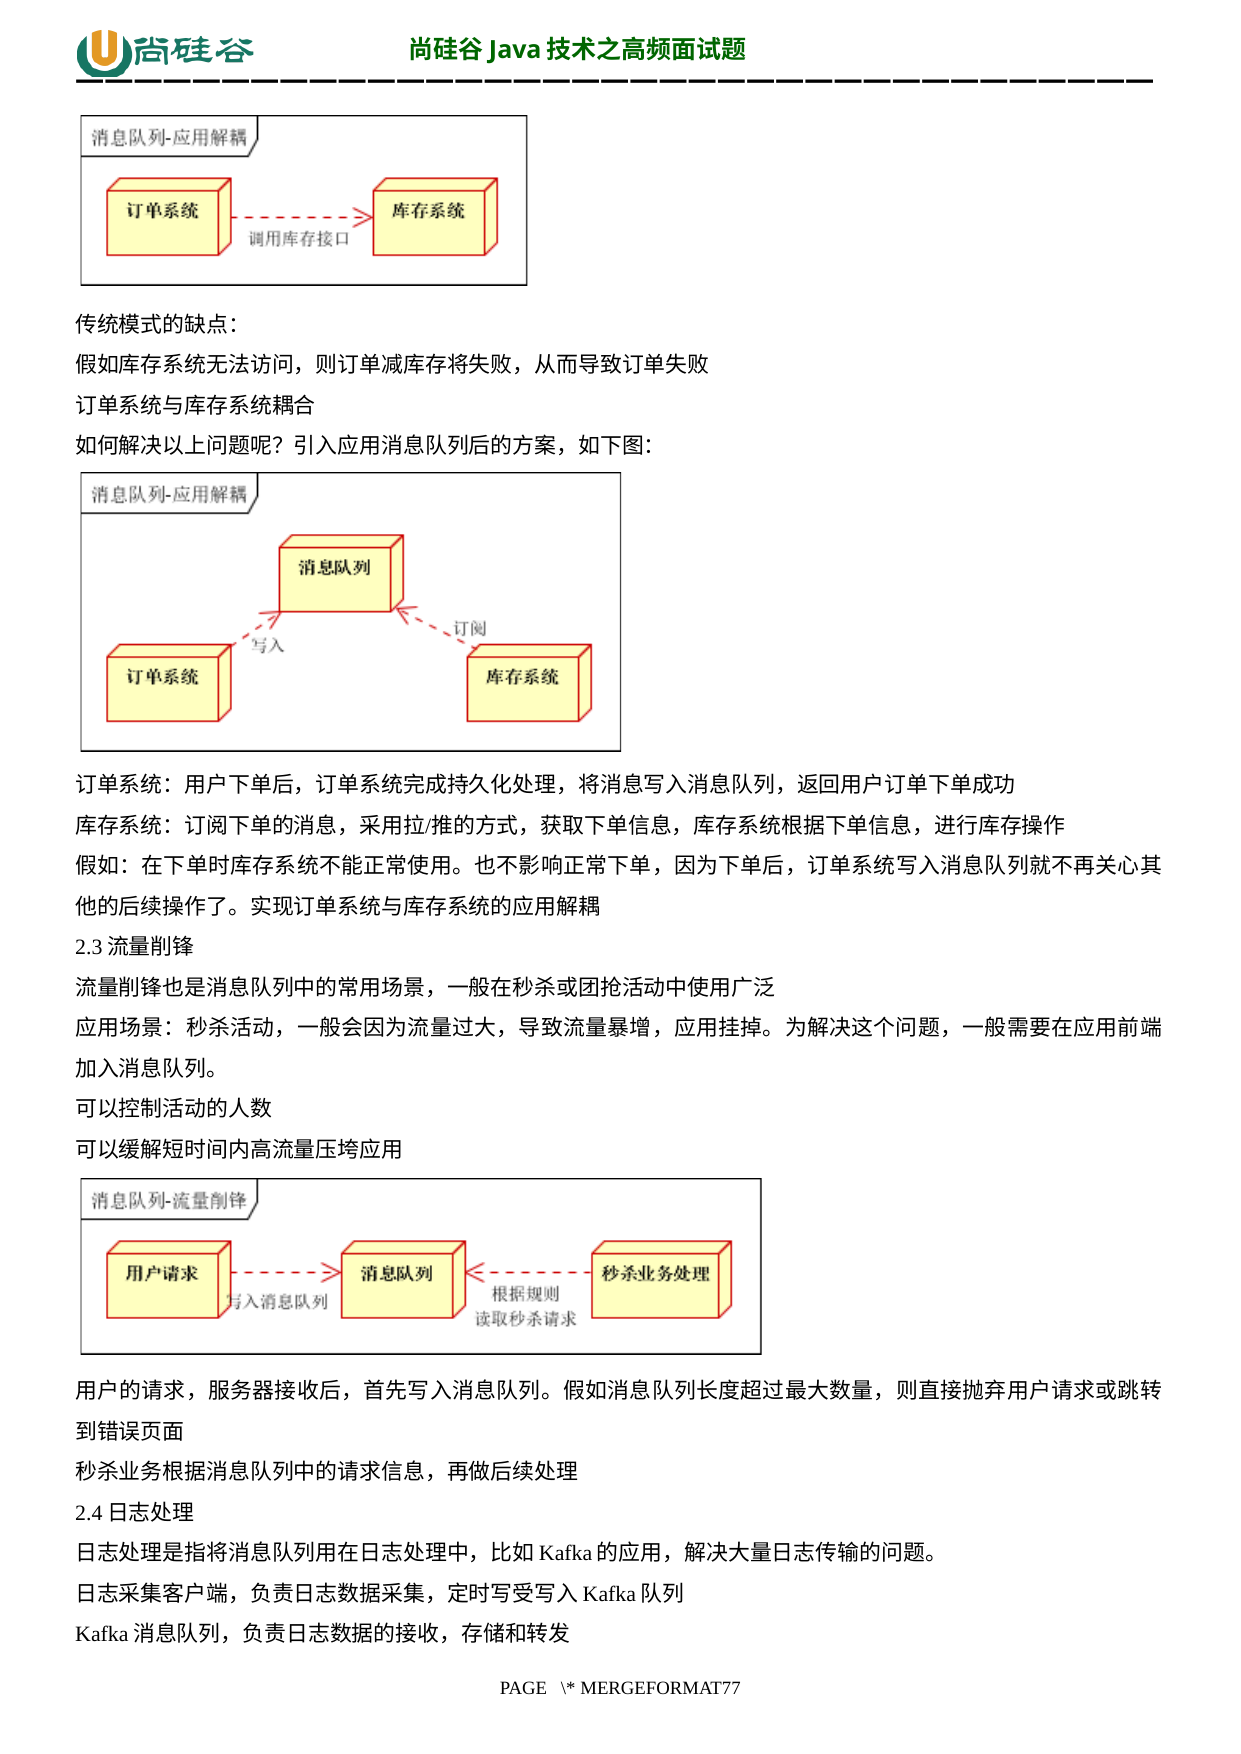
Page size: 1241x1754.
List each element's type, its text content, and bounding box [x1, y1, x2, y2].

picture [80, 1178, 762, 1355]
text 2.3流量削锋 [75, 929, 1165, 961]
text 假如库存系统无法访问，则订单减库存将失败，从而导致订单失败 [75, 347, 1165, 379]
text 订单系统：用户下单后，订单系统完成持久化处理，将消息写入消息队列，返回用户订单下单成功 [75, 767, 1165, 799]
text 流量削锋也是消息队列中的常用场景，一般在秒杀或团抢活动中使用广泛 [75, 969, 1165, 1002]
text 库存系统：订阅下单的消息，采用拉/推的方式，获取下单信息，库存系统根据下单信息，进行库存操作 [75, 807, 1165, 840]
picture [75, 29, 253, 77]
text 传统模式的缺点： [75, 307, 1165, 339]
text 日志采集客户端，负责日志数据采集，定时写受写入Kafka队列 [75, 1575, 1165, 1608]
text 如何解决以上问题呢？引入应用消息队列后的方案，如下图： [75, 428, 1165, 460]
picture [80, 472, 622, 752]
text 2.4日志处理 [75, 1494, 1165, 1527]
text Kafka消息队列，负责日志数据的接收，存储和转发 [75, 1616, 1165, 1648]
text 秒杀业务根据消息队列中的请求信息，再做后续处理 [75, 1454, 1165, 1486]
text 假如：在下单时库存系统不能正常使用。也不影响正常下单，因为下单后，订单系统写入消息队列就不再关心其他的后续操作了。实现订单系统与库存系统的应用解耦 [75, 848, 1165, 921]
picture [80, 115, 528, 286]
text 可以控制活动的人数 [75, 1091, 1165, 1123]
text 日志处理是指将消息队列用在日志处理中，比如Kafka的应用，解决大量日志传输的问题。 [75, 1535, 1165, 1567]
text 应用场景：秒杀活动，一般会因为流量过大，导致流量暴增，应用挂掉。为解决这个问题，一般需要在应用前端加入消息队列。 [75, 1010, 1165, 1083]
text 订单系统与库存系统耦合 [75, 387, 1165, 420]
text 用户的请求，服务器接收后，首先写入消息队列。假如消息队列长度超过最大数量，则直接抛弃用户请求或跳转到错误页面 [75, 1373, 1165, 1446]
text 可以缓解短时间内高流量压垮应用 [75, 1131, 1165, 1164]
